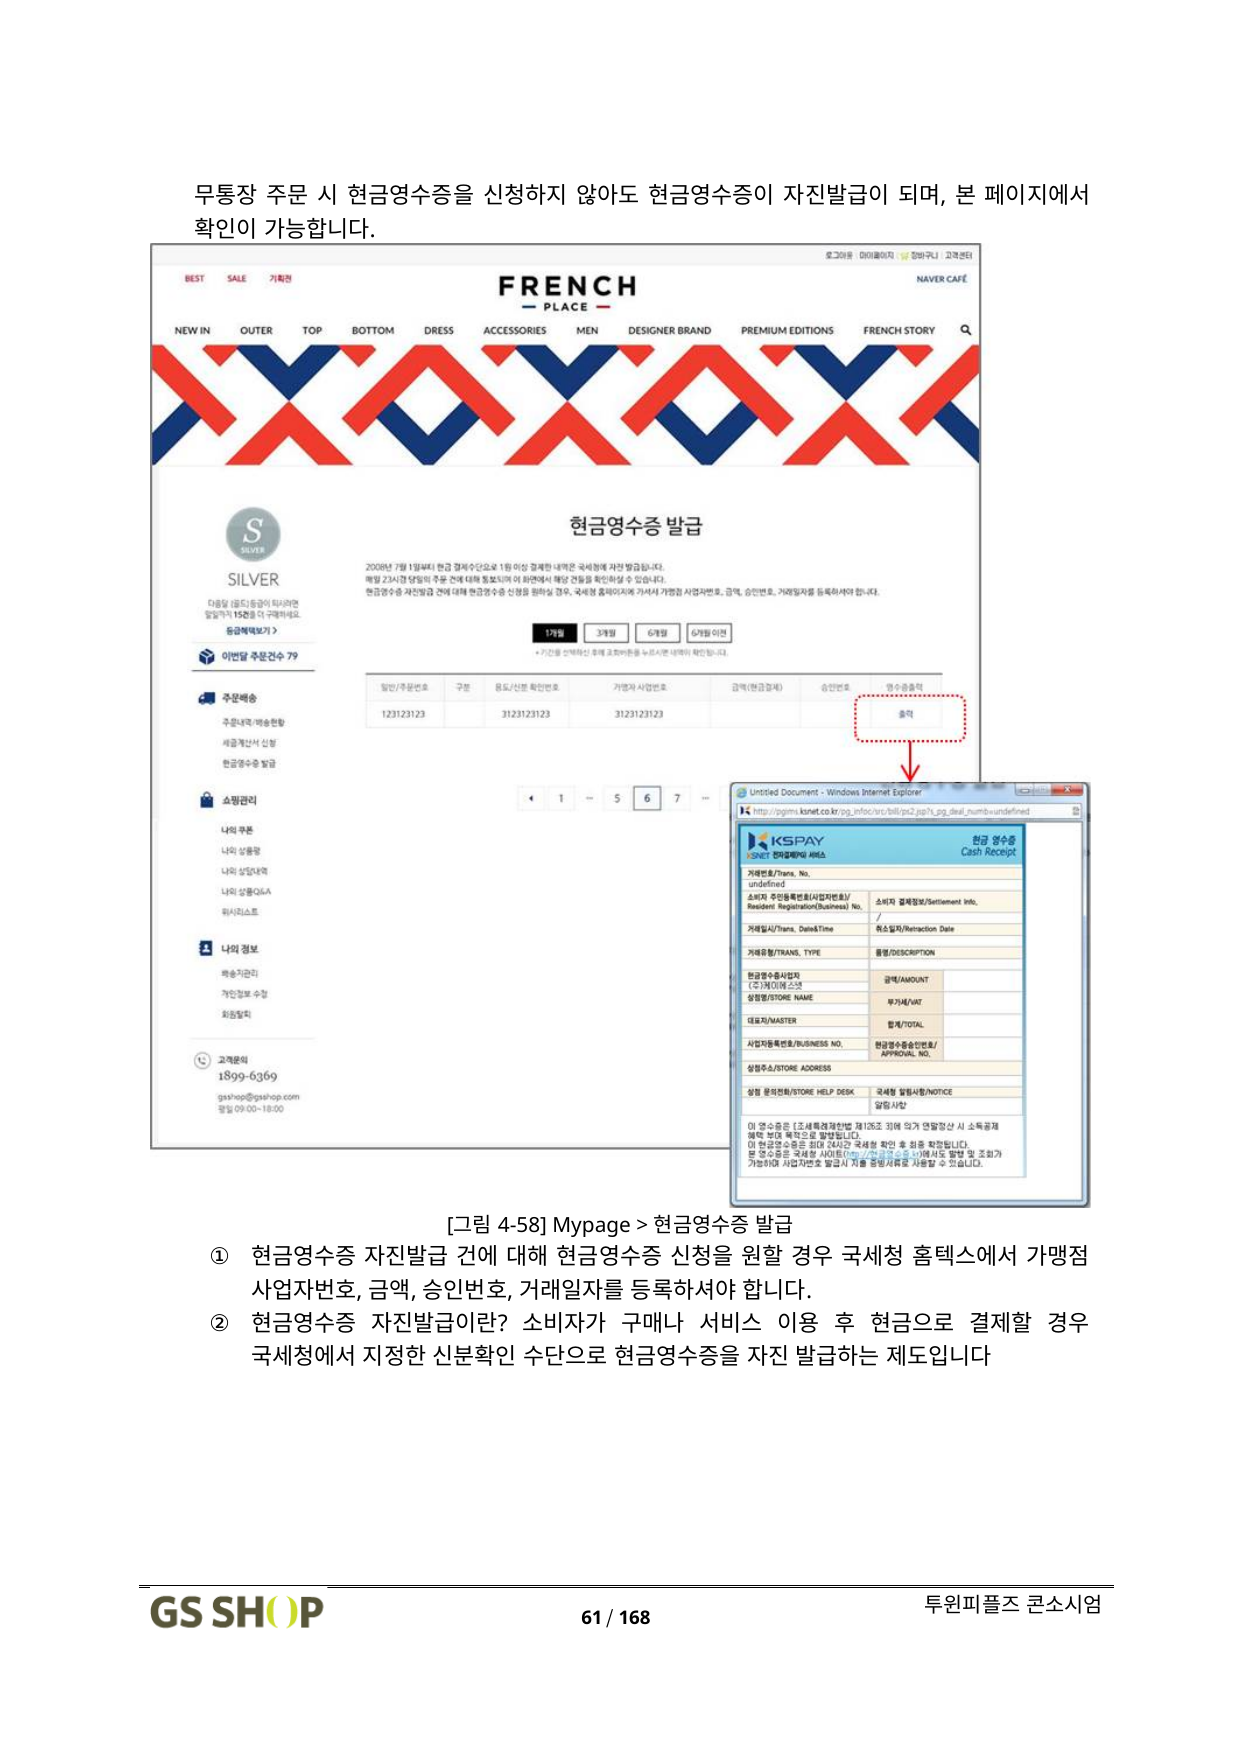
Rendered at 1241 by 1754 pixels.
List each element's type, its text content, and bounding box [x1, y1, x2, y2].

subtitle 현금영수증 자진발급이란? 소비자가 구매나 서비스 이용 후 현금으로 결제할 경우 국세청에서 지정한 신분확인 수단으로 현금영수증을 자진 발급하는 제도입니다 [209, 1305, 1090, 1371]
text 무통장 주문 시 현금영수증을 신청하지 않아도 현금영수증이 자진발급이 되며, 본 페이지에서 확인이 가능합니다. [194, 177, 1090, 243]
picture [150, 243, 1091, 1208]
subtitle 현금영수증 자진발급 건에 대해 현금영수증 신청을 원할 경우 국세청 홈텍스에서 가맹점 사업자번호, 금액, 승인번호, 거래일자를 등록하셔야 합니다. [209, 1238, 1090, 1305]
picture [150, 1587, 328, 1631]
